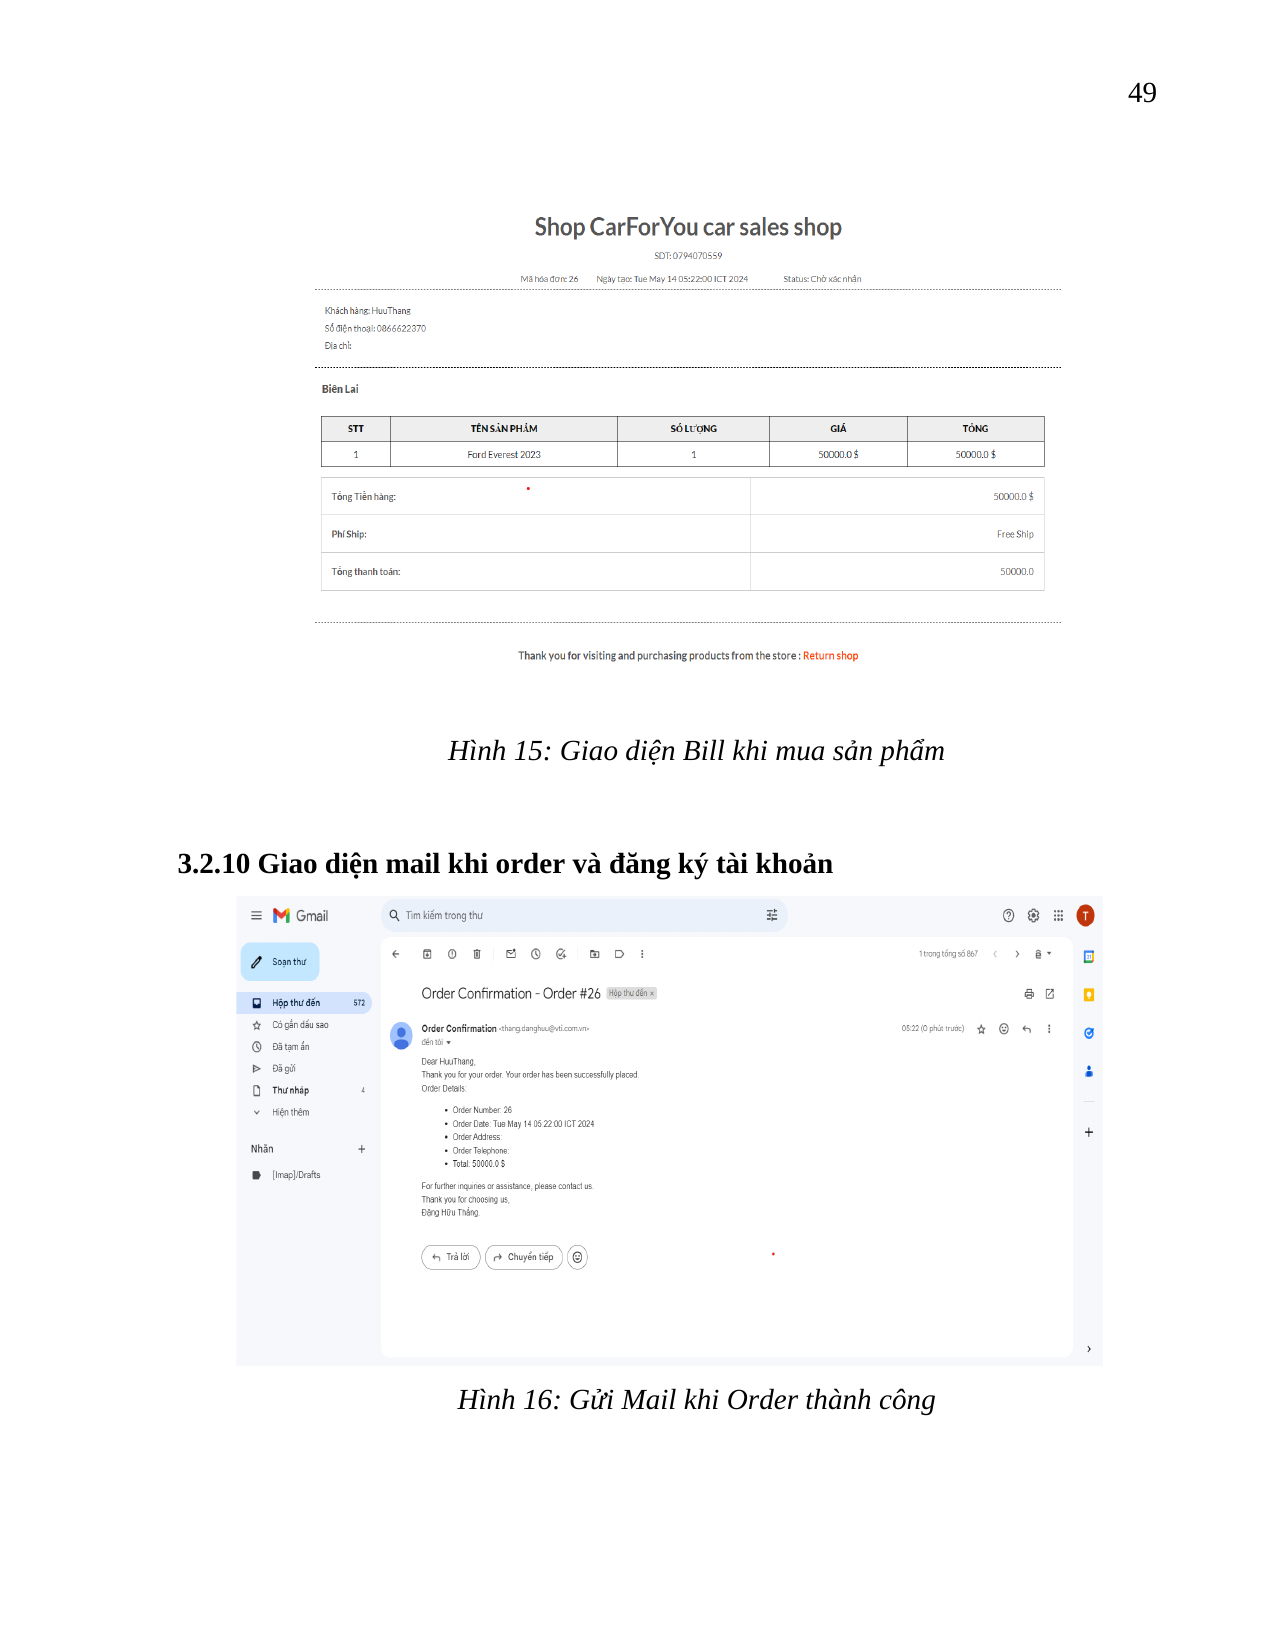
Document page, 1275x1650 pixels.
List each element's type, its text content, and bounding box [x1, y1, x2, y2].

subtitle 3.2.10 Giao diện mail khi order và đăng ký tài khoản [177, 847, 1157, 880]
picture [236, 147, 1108, 717]
text Hình 15: Giao diện Bill khi mua sản phẩm [177, 733, 1157, 767]
text Hình 16: Gửi Mail khi Order thành công [177, 1382, 1157, 1416]
picture [236, 896, 1103, 1366]
